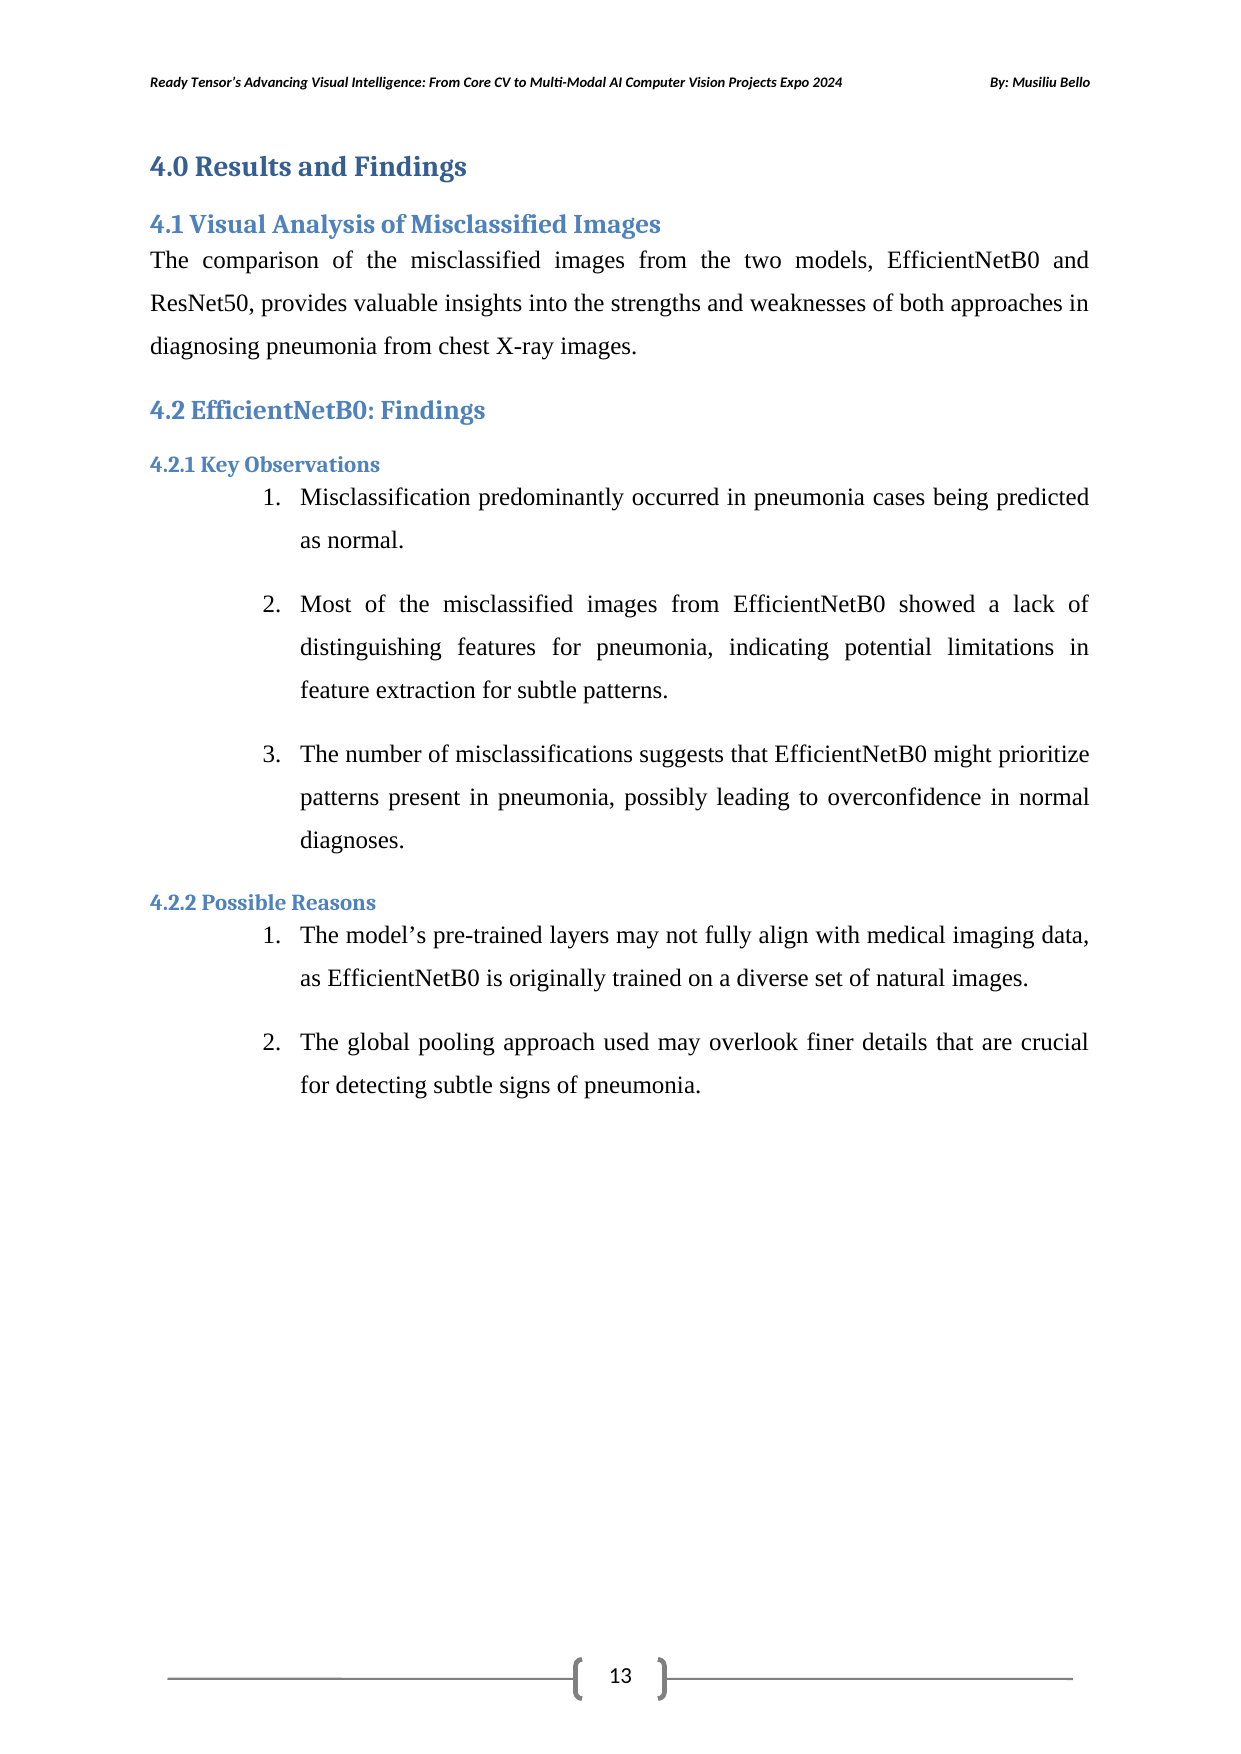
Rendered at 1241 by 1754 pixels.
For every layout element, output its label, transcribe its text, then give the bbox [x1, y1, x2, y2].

list The number of misclassifications suggests that EfficientNetB0 might prioritize patterns present in pneumonia, possibly leading to overconfidence in normal diagnoses. [262, 739, 1090, 854]
text The comparison of the misclassified images from the two models, EfficientNetB0 and ResNet50, provides valuable insights into the strengths and weaknesses of both approaches in diagnosing pneumonia from chest X-ray images. [150, 245, 1090, 360]
subtitle 4.2.2 Possible Reasons [150, 889, 1090, 916]
subtitle 4.0 Results and Findings [150, 150, 1090, 183]
list The model’s pre-trained layers may not fully align with medical imaging data, as EfficientNetB0 is originally trained on a diverse set of natural images. [262, 920, 1090, 992]
subtitle 4.2.1 Key Observations [150, 452, 1090, 478]
list Misclassification predominantly occurred in pneumonia cases being predicted as normal. [262, 482, 1090, 554]
subtitle 4.2 EfficientNetB0: Findings [150, 395, 1090, 426]
list The global pooling approach used may overlook finer details that are crucial for detecting subtle signs of pneumonia. [262, 1027, 1090, 1099]
list Most of the misclassified images from EfficientNetB0 showed a lack of distinguishing features for pneumonia, indicating potential limitations in feature extraction for subtle patterns. [262, 589, 1090, 704]
subtitle 4.1 Visual Analysis of Misclassified Images [150, 209, 1090, 241]
